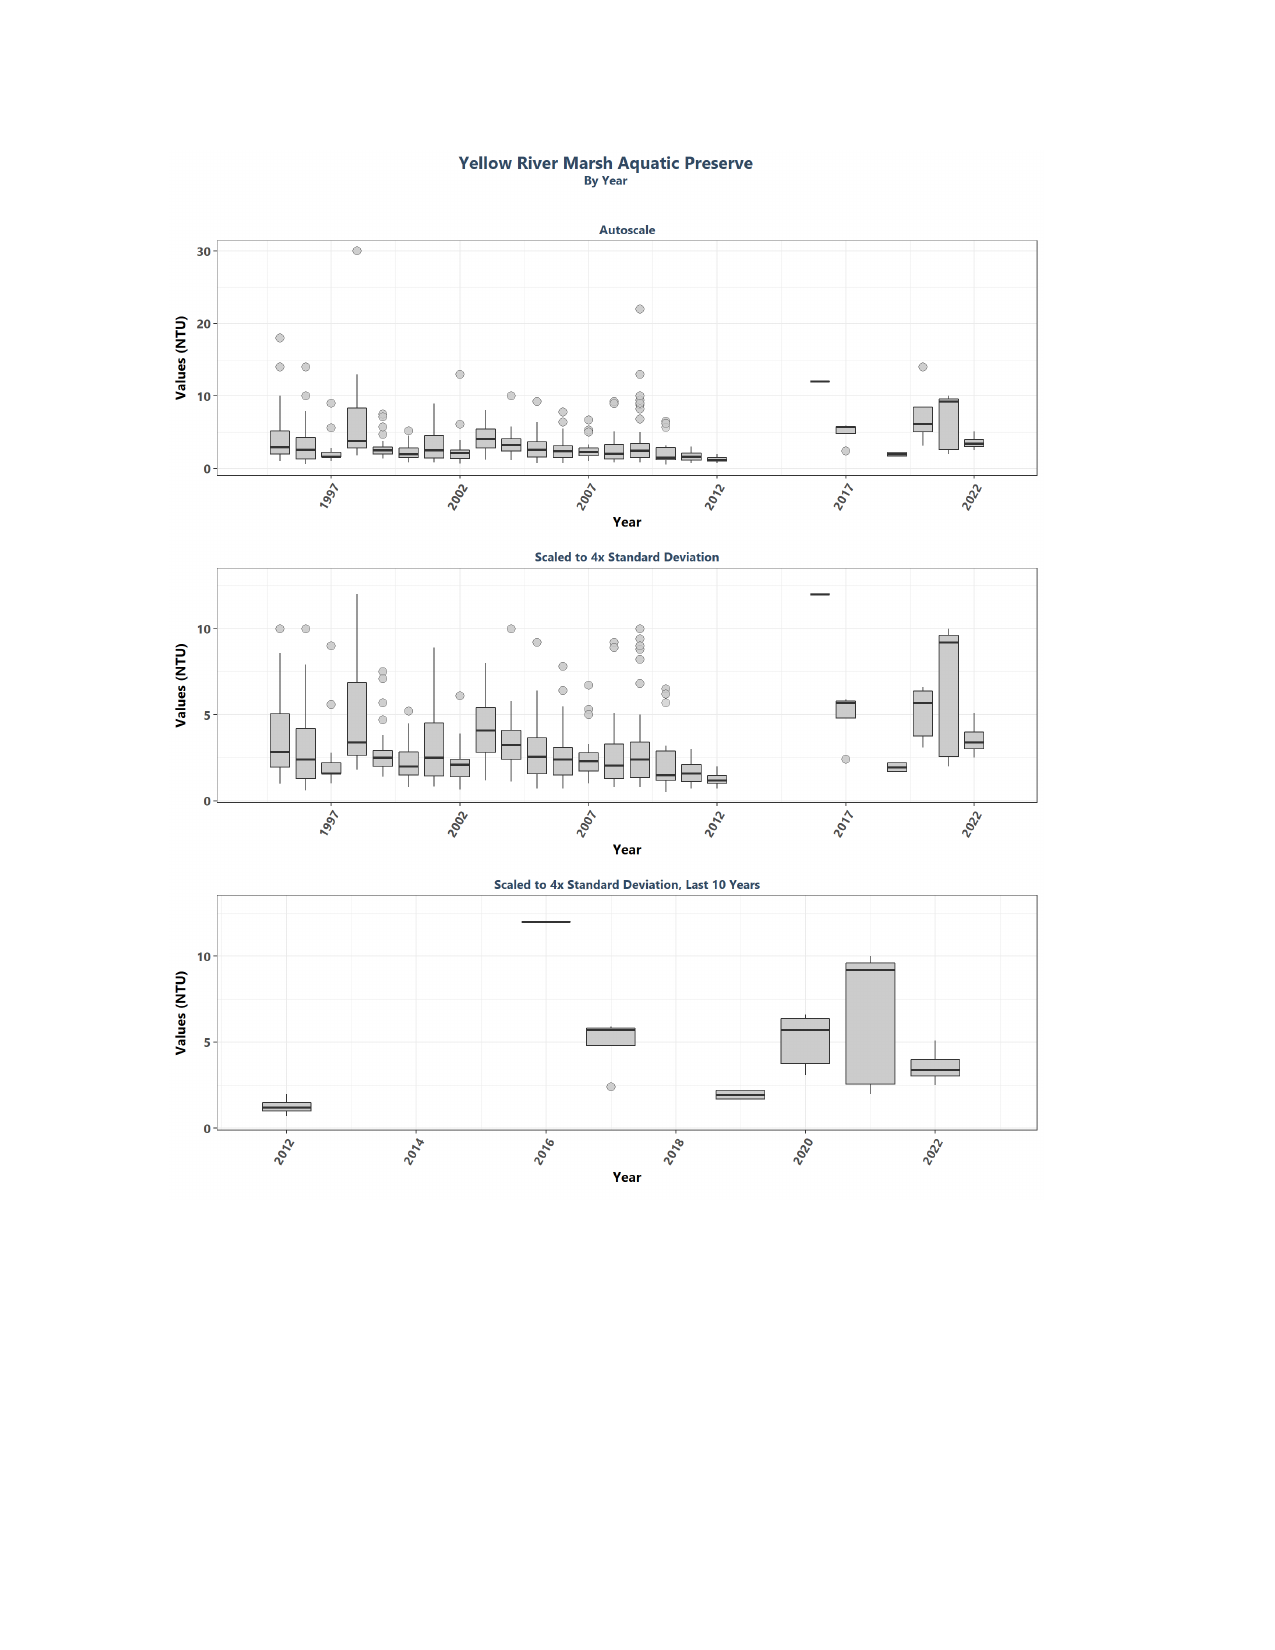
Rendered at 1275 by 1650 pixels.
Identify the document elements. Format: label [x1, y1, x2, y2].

picture [168, 150, 1044, 1200]
